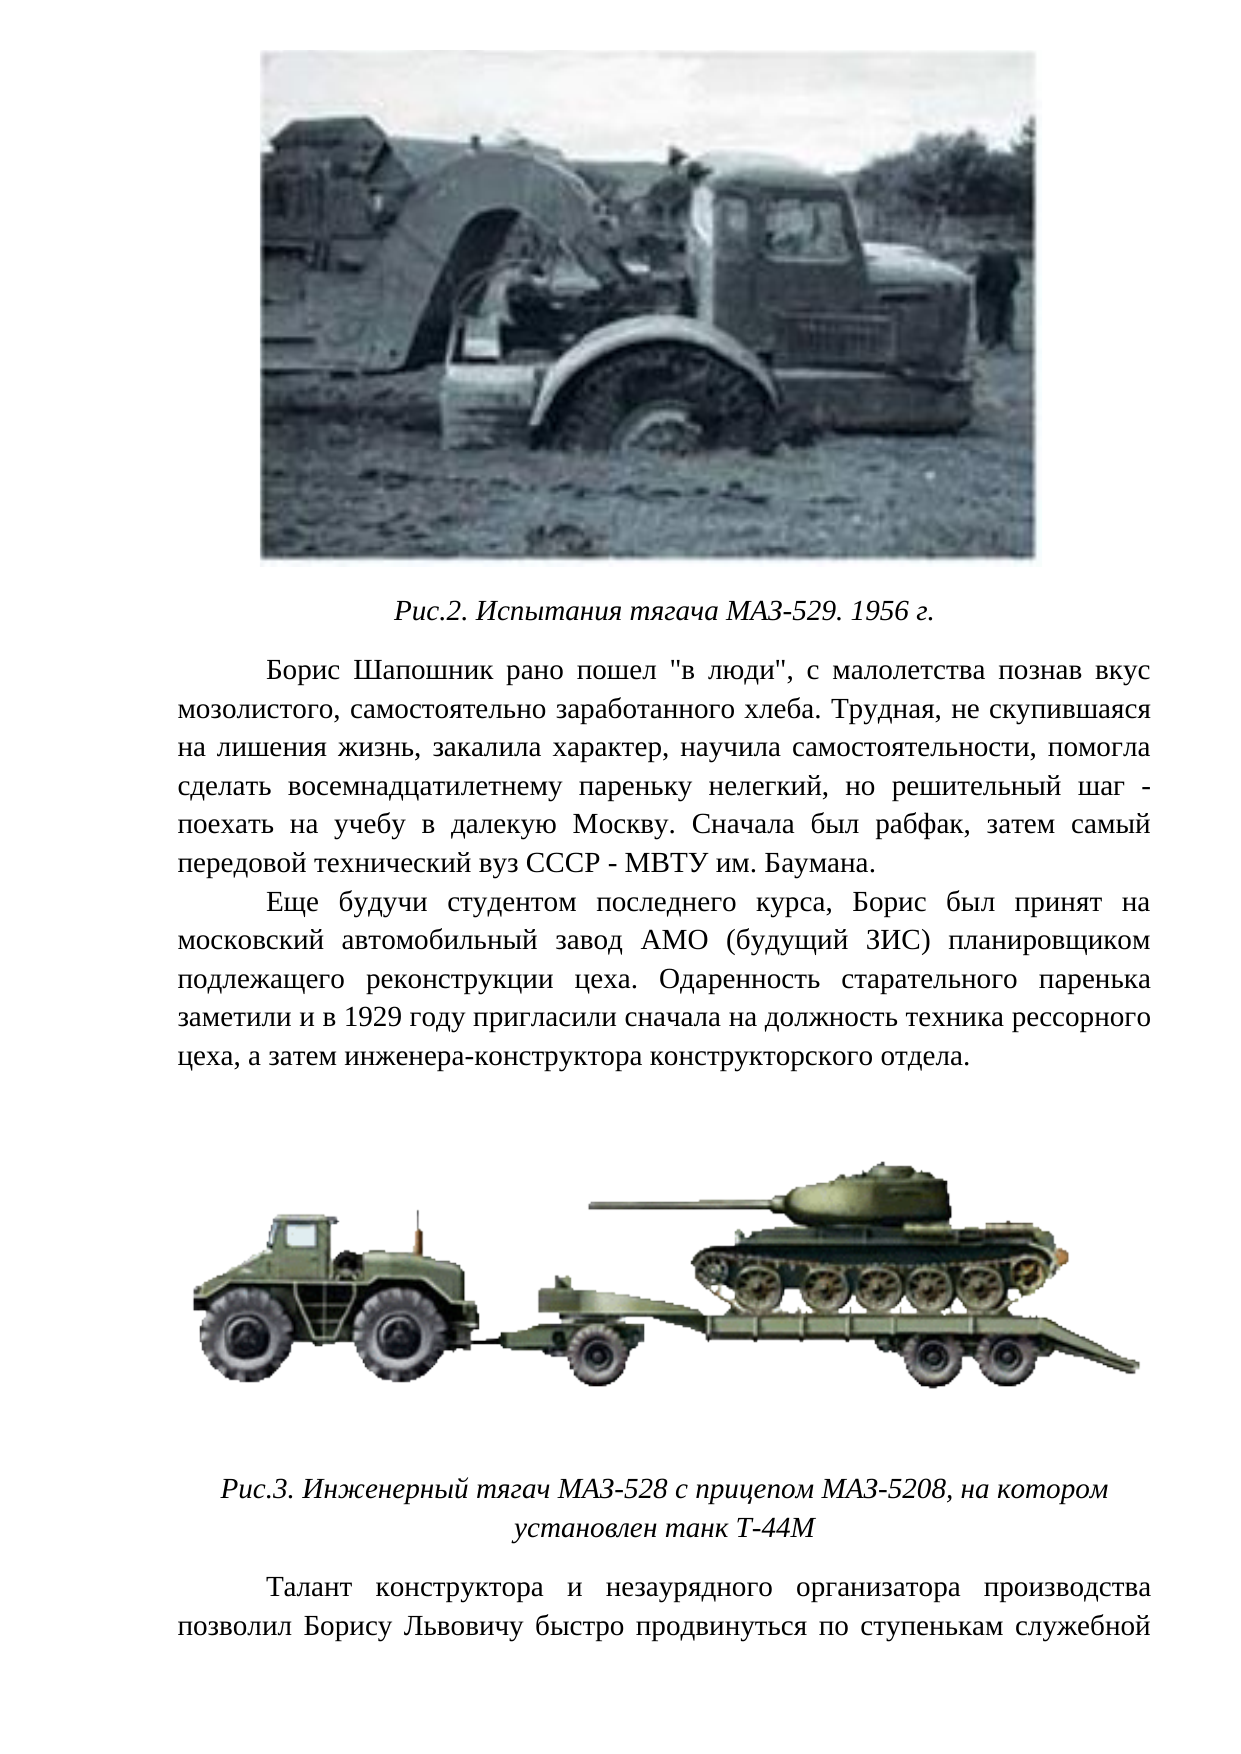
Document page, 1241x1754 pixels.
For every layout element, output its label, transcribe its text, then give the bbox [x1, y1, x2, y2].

picture [259, 50, 1043, 567]
text Рис.2. Испытания тягача МАЗ-529. 1956 г. [177, 593, 1152, 627]
text Рис.3. Инженерный тягач МАЗ-528 с прицепом МАЗ-5208, на котором установлен танк Т-44М [177, 1471, 1152, 1543]
text Борис Шапошник рано пошел "в люди", с малолетства познав вкус мозолистого, самостоятельно заработанного хлеба. Трудная, не скупившаяся на лишения жизнь, закалила характер, научила самостоятельности, помогла сделать восемнадцатилетнему пареньку нелегкий, но решительный шаг - поехать на учебу в далекую Москву. Сначала был рабфак, затем самый передовой технический вуз СССР - МВТУ им. Баумана. [177, 652, 1152, 879]
text Еще будучи студентом последнего курса, Борис был принят на московский автомобильный завод АМО (будущий ЗИС) планировщиком подлежащего реконструкции цеха. Одаренность старательного паренька заметили и в 1929 году пригласили сначала на должность техника рессорного цеха, а затем инженера-конструктора конструкторского отдела. [177, 884, 1152, 1071]
picture [177, 1104, 1153, 1404]
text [177, 1569, 1152, 1641]
